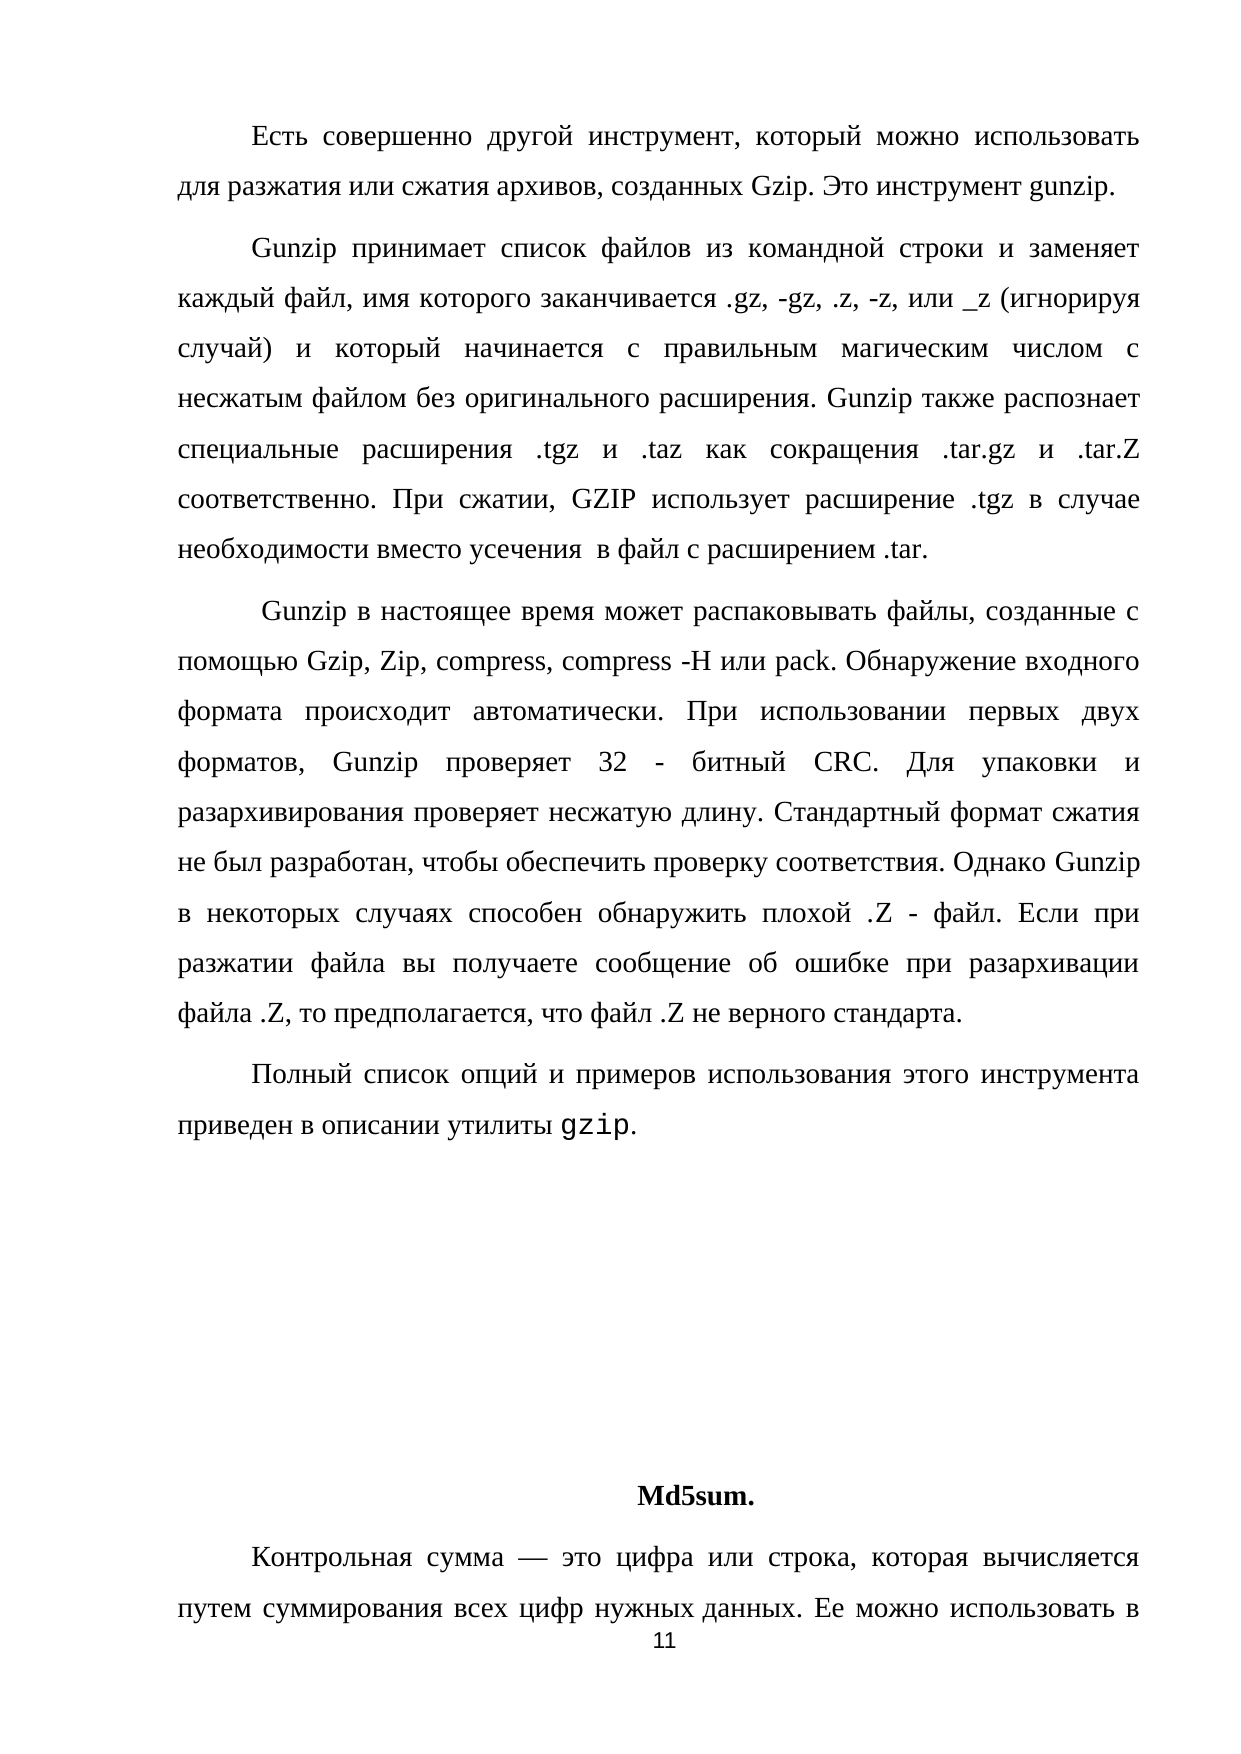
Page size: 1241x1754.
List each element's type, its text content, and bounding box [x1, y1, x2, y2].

text Md5sum. [177, 1478, 1140, 1512]
text Есть совершенно другой инструмент, который можно использовать для разжатия или сжатия архивов, созданных Gzip. Это инструмент gunzip. [177, 118, 1140, 202]
text Gunzip в настоящее время может распаковывать файлы, созданные с помощью Gzip, Zip, compress, compress -Н или pack. Обнаружение входного формата происходит автоматически. При использовании первых двух форматов, Gunzip проверяет 32 - битный CRC. Для упаковки и разархивирования проверяет несжатую длину. Стандартный формат сжатия не был разработан, чтобы обеспечить проверку соответствия. Однако Gunzip в некоторых случаях способен обнаружить плохой .Z - файл. Если при разжатии файла вы получаете сообщение об ошибке при разархивации файла .Z, то предполагается, что файл .Z не верного стандарта. [177, 593, 1140, 1029]
text Полный список опций и примеров использования этого инструмента приведен в описании утилиты gzip. [177, 1057, 1140, 1143]
text Gunzip принимает список файлов из командной строки и заменяет каждый файл, имя которого заканчивается .gz, -gz, .z, -z, или _z (игнорируя случай) и который начинается с правильным магическим числом с несжатым файлом без oригинального расширения. Gunzip также распознает специальные расширения .tgz и .taz как сокращения .tar.gz и .tar.Z соответственно. При сжатии, GZIP использует расширение .tgz в случае необходимости вместо усечения в файл с расширением .tar. [177, 230, 1140, 565]
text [177, 1539, 1140, 1616]
